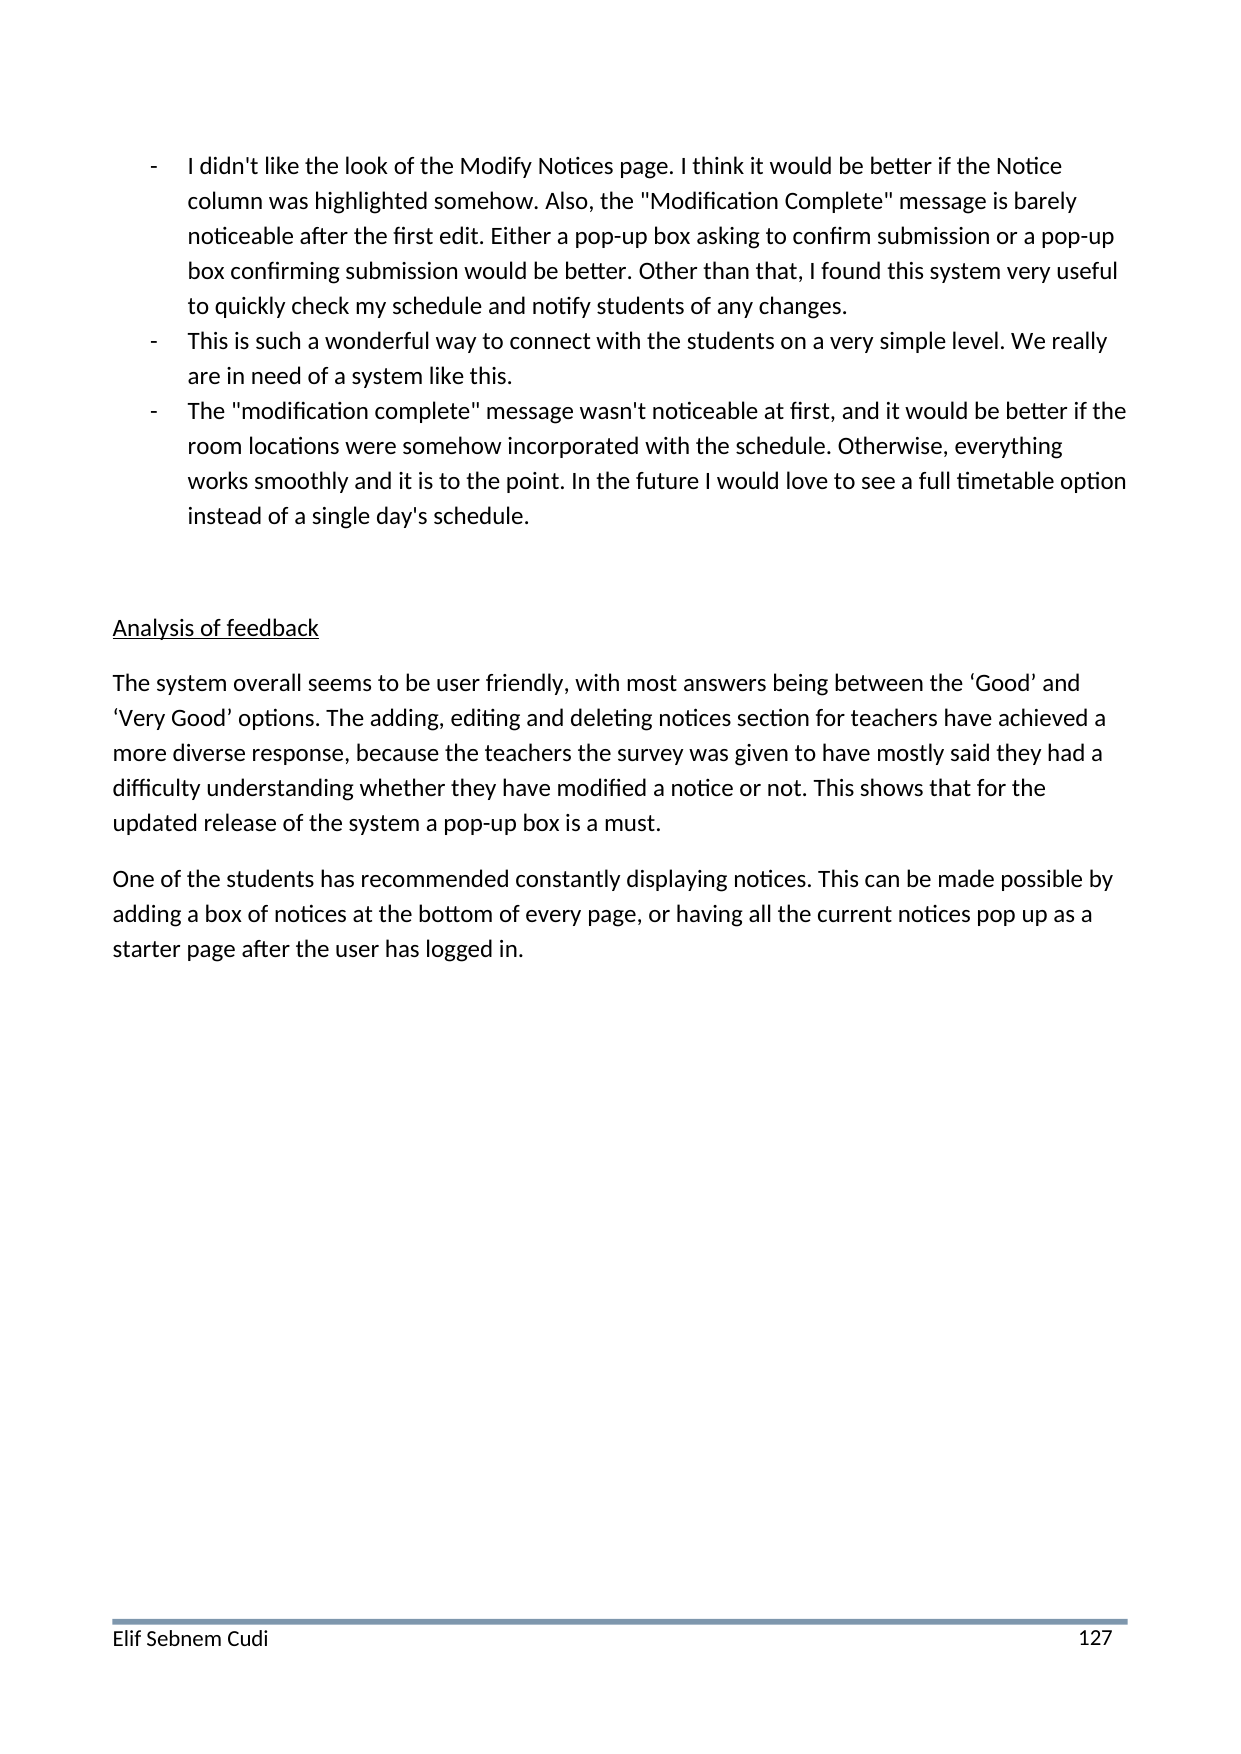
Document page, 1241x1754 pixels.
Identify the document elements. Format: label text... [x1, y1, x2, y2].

list The "modification complete" message wasn't noticeable at first, and it would be better if the room locations were somehow incorporated with the schedule. Otherwise, everything works smoothly and it is to the point. In the future I would love to see a full timetable option instead of a single day's schedule. [150, 395, 1128, 531]
list I didn't like the look of the Modify Notices page. I think it would be better if the Notice column was highlighted somehow. Also, the "Modification Complete" message is barely noticeable after the first edit. Either a pop-up box asking to confirm submission or a pop-up box confirming submission would be better. Other than that, I found this system very useful to quickly check my schedule and notify students of any changes. [150, 150, 1128, 321]
text One of the students has recommended constantly displaying notices. This can be made possible by adding a box of notices at the bottom of every page, or having all the current notices pop up as a starter page after the user has logged in. [112, 863, 1128, 964]
text Analysis of feedback [112, 612, 1128, 642]
text The system overall seems to be user friendly, with most answers being between the ‘Good’ and ‘Very Good’ options. The adding, editing and deleting notices section for teachers have achieved a more diverse response, because the teachers the survey was given to have mostly said they had a difficulty understanding whether they have modified a notice or not. This shows that for the updated release of the system a pop-up box is a must. [112, 667, 1128, 838]
list This is such a wonderful way to connect with the students on a very simple level. We really are in need of a system like this. [150, 325, 1128, 391]
